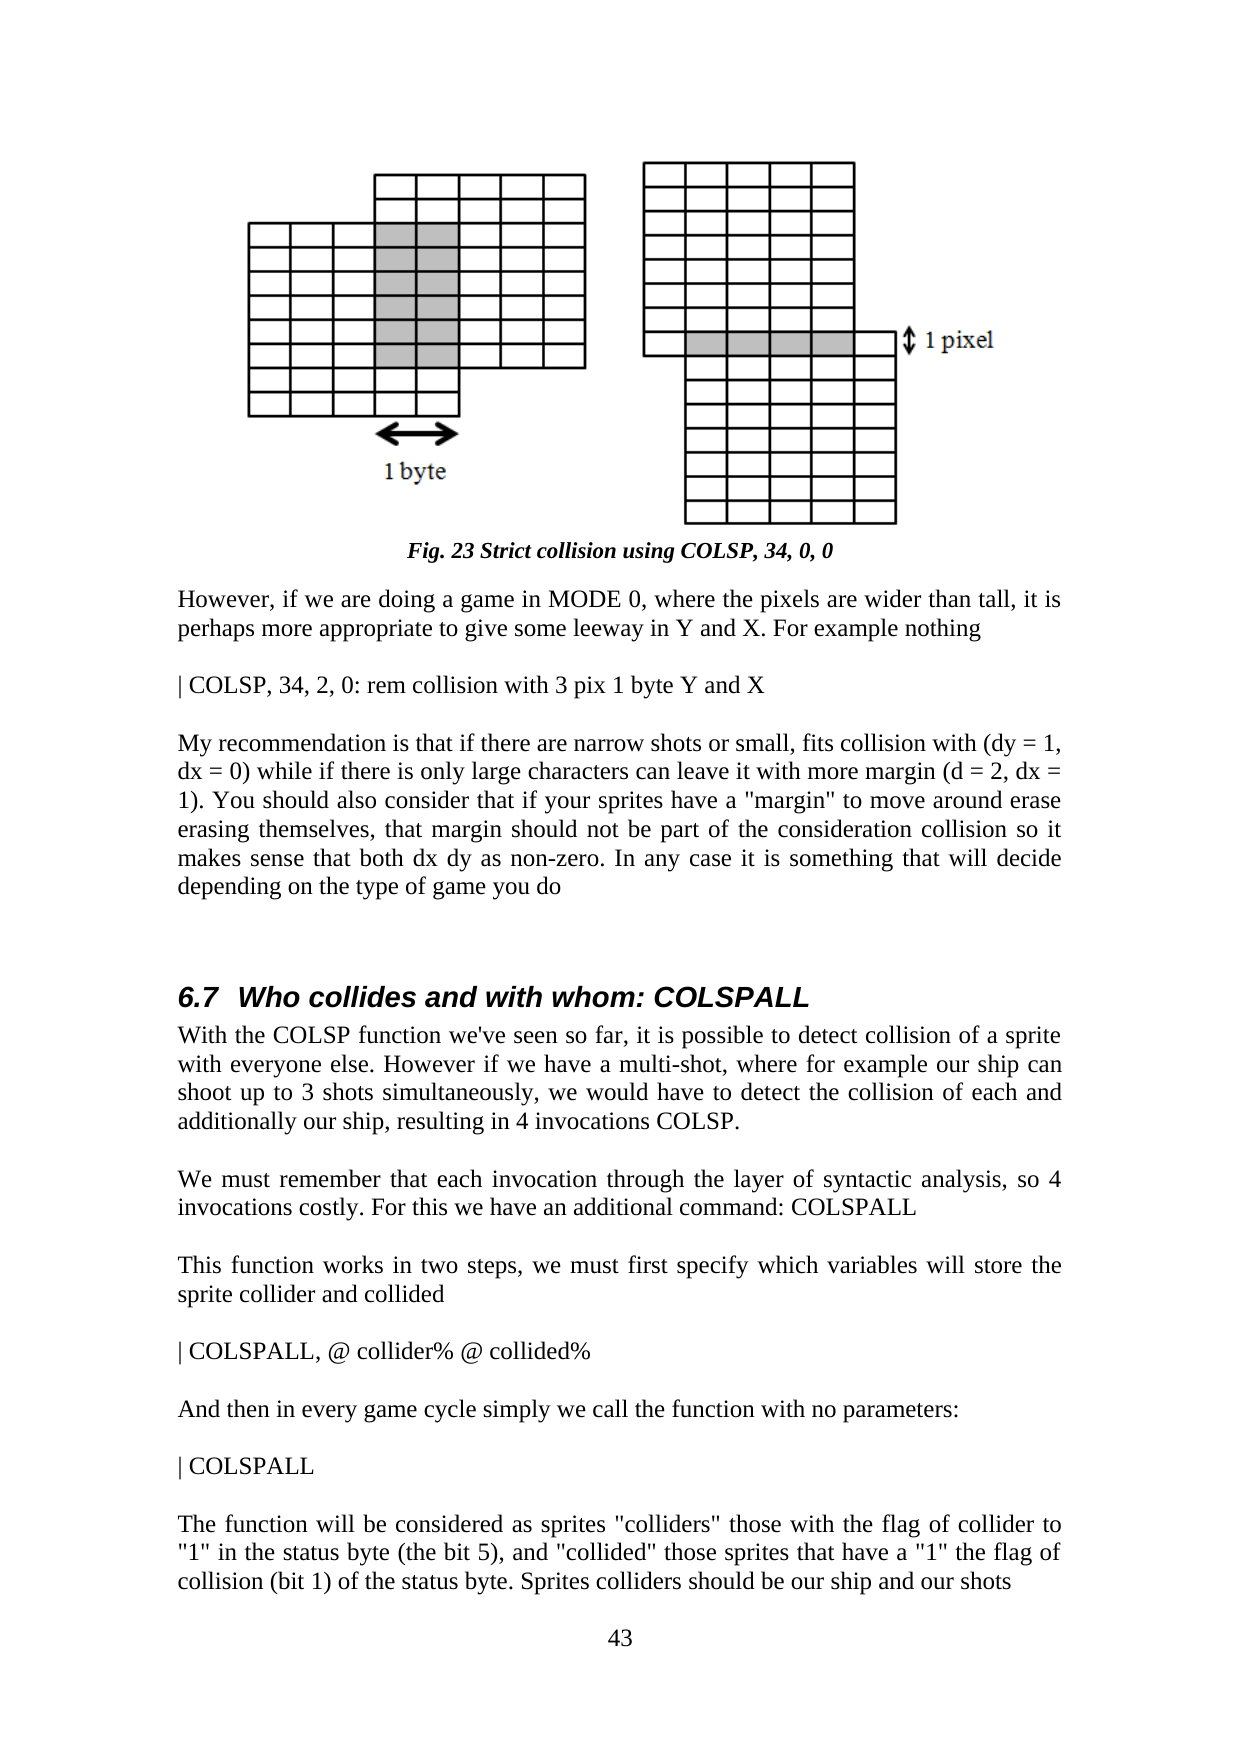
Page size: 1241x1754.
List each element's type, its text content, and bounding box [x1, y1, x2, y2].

text However, if we are doing a game in MODE 0, where the pixels are wider than tall, it is perhaps more appropriate to give some leeway in Y and X. For example nothing [177, 584, 1063, 641]
subtitle Who collides and with whom: COLSPALL [177, 980, 1063, 1014]
text With the COLSP function we've seen so far, it is possible to detect collision of a sprite with everyone else. However if we have a multi-shot, where for example our ship can shoot up to 3 shots simultaneously, we would have to detect the collision of each and additionally our ship, resulting in 4 invocations COLSP. [177, 1020, 1063, 1135]
text And then in every game cycle simply we call the function with no parameters: [177, 1394, 1063, 1422]
text The function will be considered as sprites "colliders" those with the flag of collider to "1" in the status byte (the bit 5), and "collided" those sprites that have a "1" the flag of collision (bit 1) of the status byte. Sprites colliders should be our ship and our shots [177, 1509, 1063, 1595]
text My recommendation is that if there are narrow shots or small, fits collision with (dy = 1, dx = 0) while if there is only large characters can leave it with more margin (d = 2, dx = 1). You should also consider that if your sprites have a "margin" to move around erase erasing themselves, that margin should not be part of the consideration collision so it makes sense that both dx dy as non-zero. In any case it is something that will decide depending on the type of game you do [177, 728, 1063, 900]
text | COLSPALL [177, 1451, 1063, 1480]
text We must remember that each invocation through the layer of syntactic analysis, so 4 invocations costly. For this we have an additional command: COLSPALL [177, 1164, 1063, 1221]
text | COLSPALL, @ collider% @ collided% [177, 1336, 1063, 1365]
text Fig. 23 Strict collision using COLSP, 34, 0, 0 [177, 537, 1063, 563]
text | COLSP, 34, 2, 0: rem collision with 3 pix 1 byte Y and X [177, 670, 1063, 699]
text This function works in two steps, we must first specify which variables will store the sprite collider and collided [177, 1250, 1063, 1307]
picture [241, 147, 999, 537]
